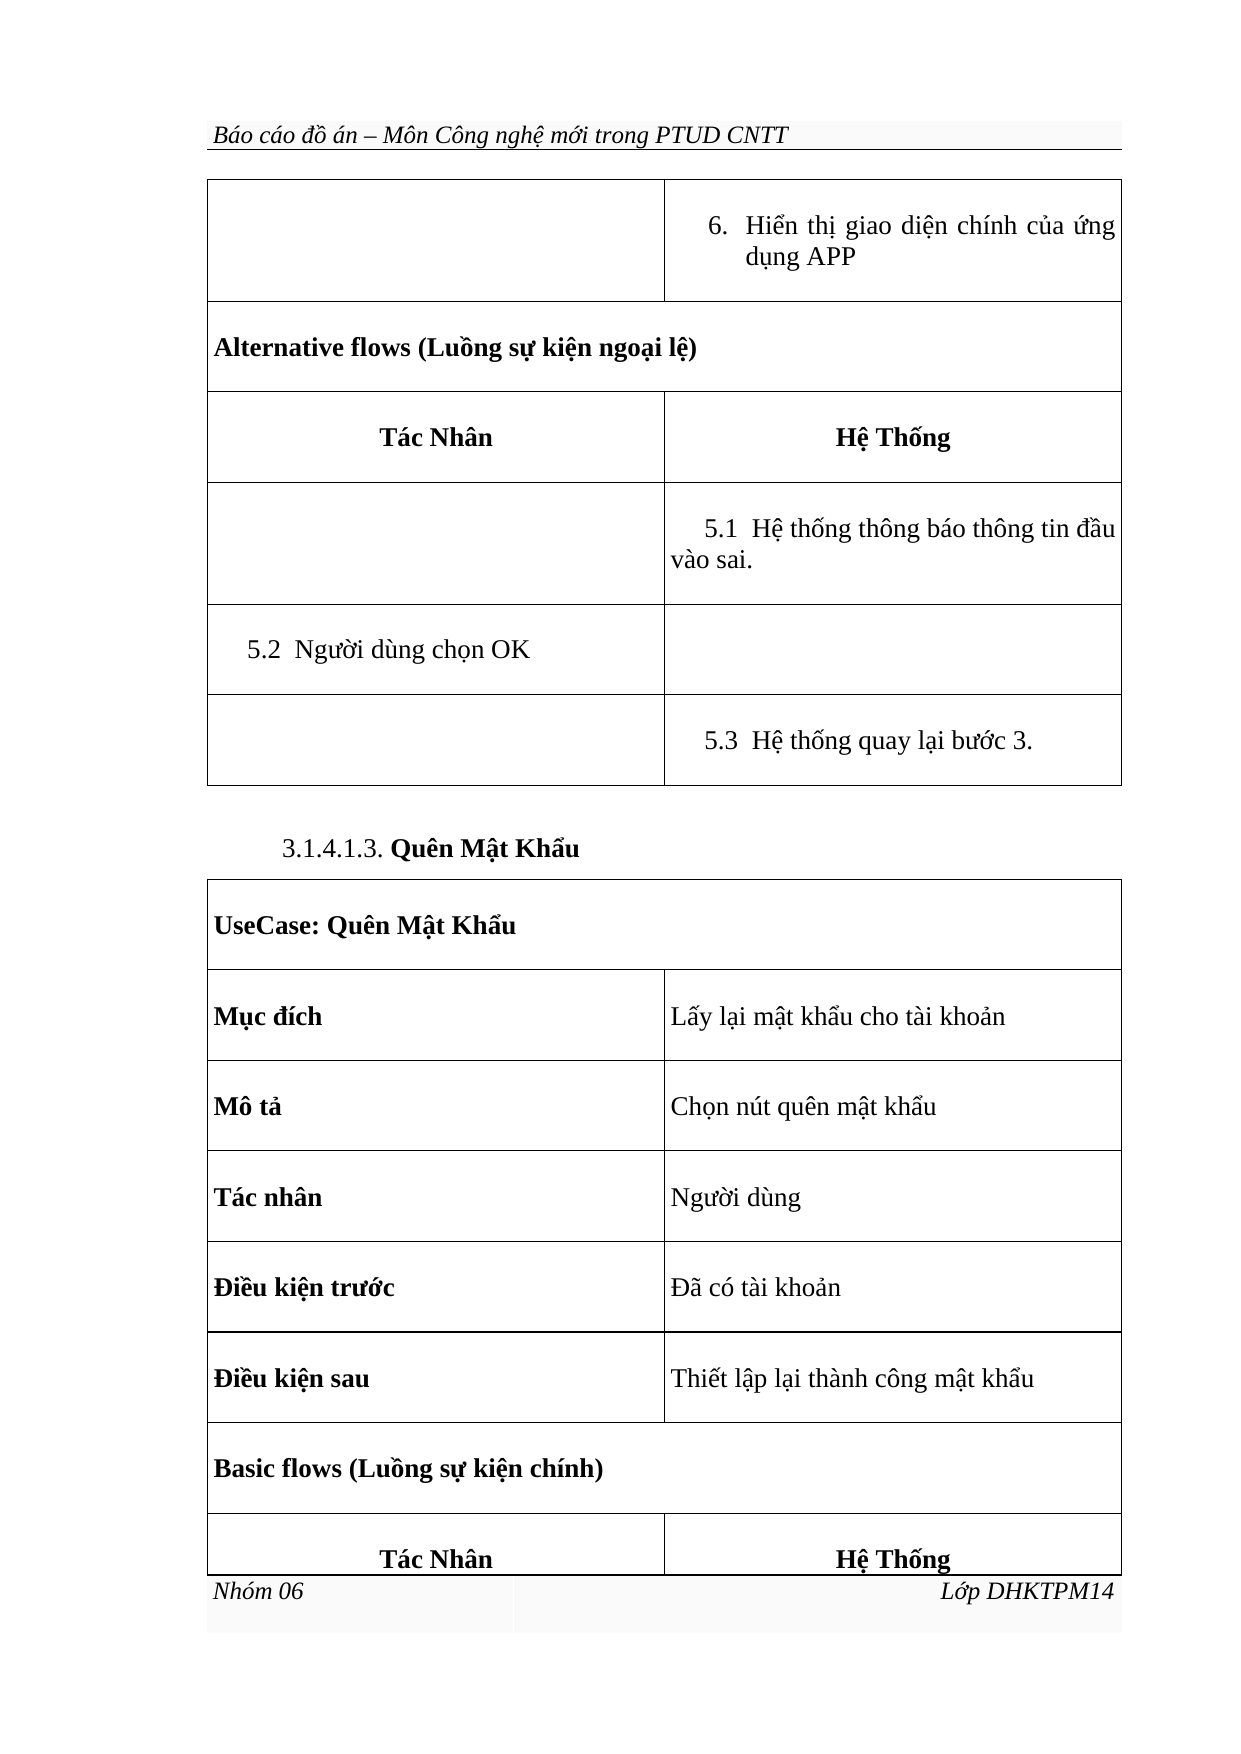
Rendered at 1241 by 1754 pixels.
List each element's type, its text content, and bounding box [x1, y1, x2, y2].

table_cell 5.2 Người dùng chọn OK [208, 605, 664, 694]
table_cell Alternative flows (Luồng sự kiện ngoại lệ) [208, 302, 1121, 391]
table_cell 5.3 Hệ thống quay lại bước 3. [665, 695, 1121, 784]
table_cell 5.1 Hệ thống thông báo thông tin đầu vào sai. [665, 483, 1121, 603]
table_cell Tác Nhân [208, 392, 664, 482]
table_cell Lấy lại mật khẩu cho tài khoản [665, 970, 1121, 1060]
text 3.1.4.1.3. Quên Mật Khẩu [207, 832, 1122, 863]
table_cell [665, 605, 1121, 694]
table_cell Hệ Thống [665, 1514, 1121, 1574]
table_cell Basic flows (Luồng sự kiện chính) [208, 1423, 1121, 1512]
table_cell [208, 483, 664, 603]
table_cell Điều kiện sau [208, 1333, 664, 1422]
table_cell [208, 695, 664, 784]
table_cell Tác nhân [208, 1151, 664, 1241]
table_cell Tác Nhân [208, 1514, 664, 1574]
table_cell Đã có tài khoản [665, 1242, 1121, 1331]
table_cell Hệ Thống [665, 392, 1121, 482]
table_cell Chọn nút quên mật khẩu [665, 1061, 1121, 1150]
table_cell Mục đích [208, 970, 664, 1060]
table_cell Điều kiện trước [208, 1242, 664, 1331]
table_cell Mô tả [208, 1061, 664, 1150]
table_header UseCase: Quên Mật Khẩu [208, 880, 1121, 969]
table_cell Người dùng [665, 1151, 1121, 1241]
table_cell [208, 180, 664, 301]
table_cell Hiển thị giao diện chính của ứng dụng APP [665, 180, 1121, 301]
table_cell Thiết lập lại thành công mật khẩu [665, 1333, 1121, 1422]
